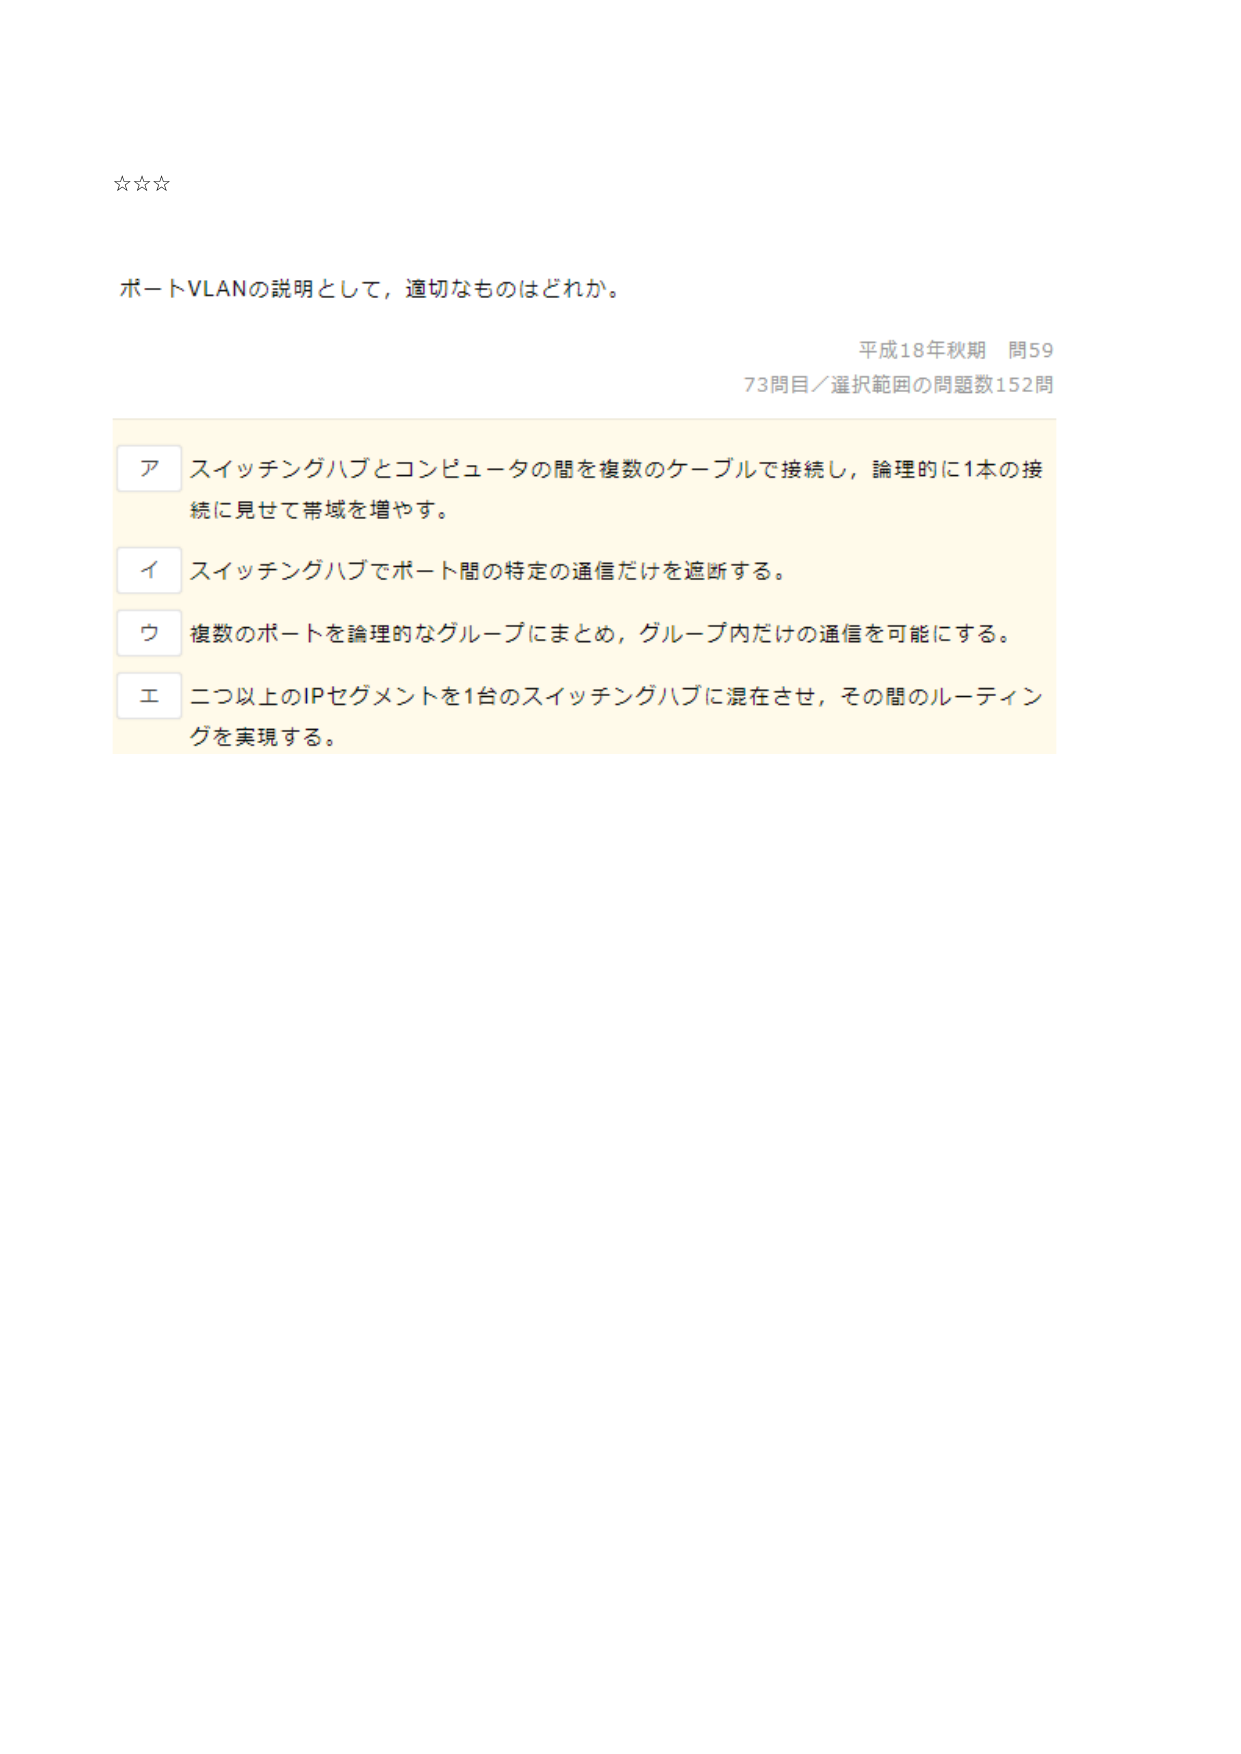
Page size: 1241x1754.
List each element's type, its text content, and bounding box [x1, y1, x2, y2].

text ☆☆☆ [112, 164, 1128, 202]
picture [112, 277, 1057, 754]
